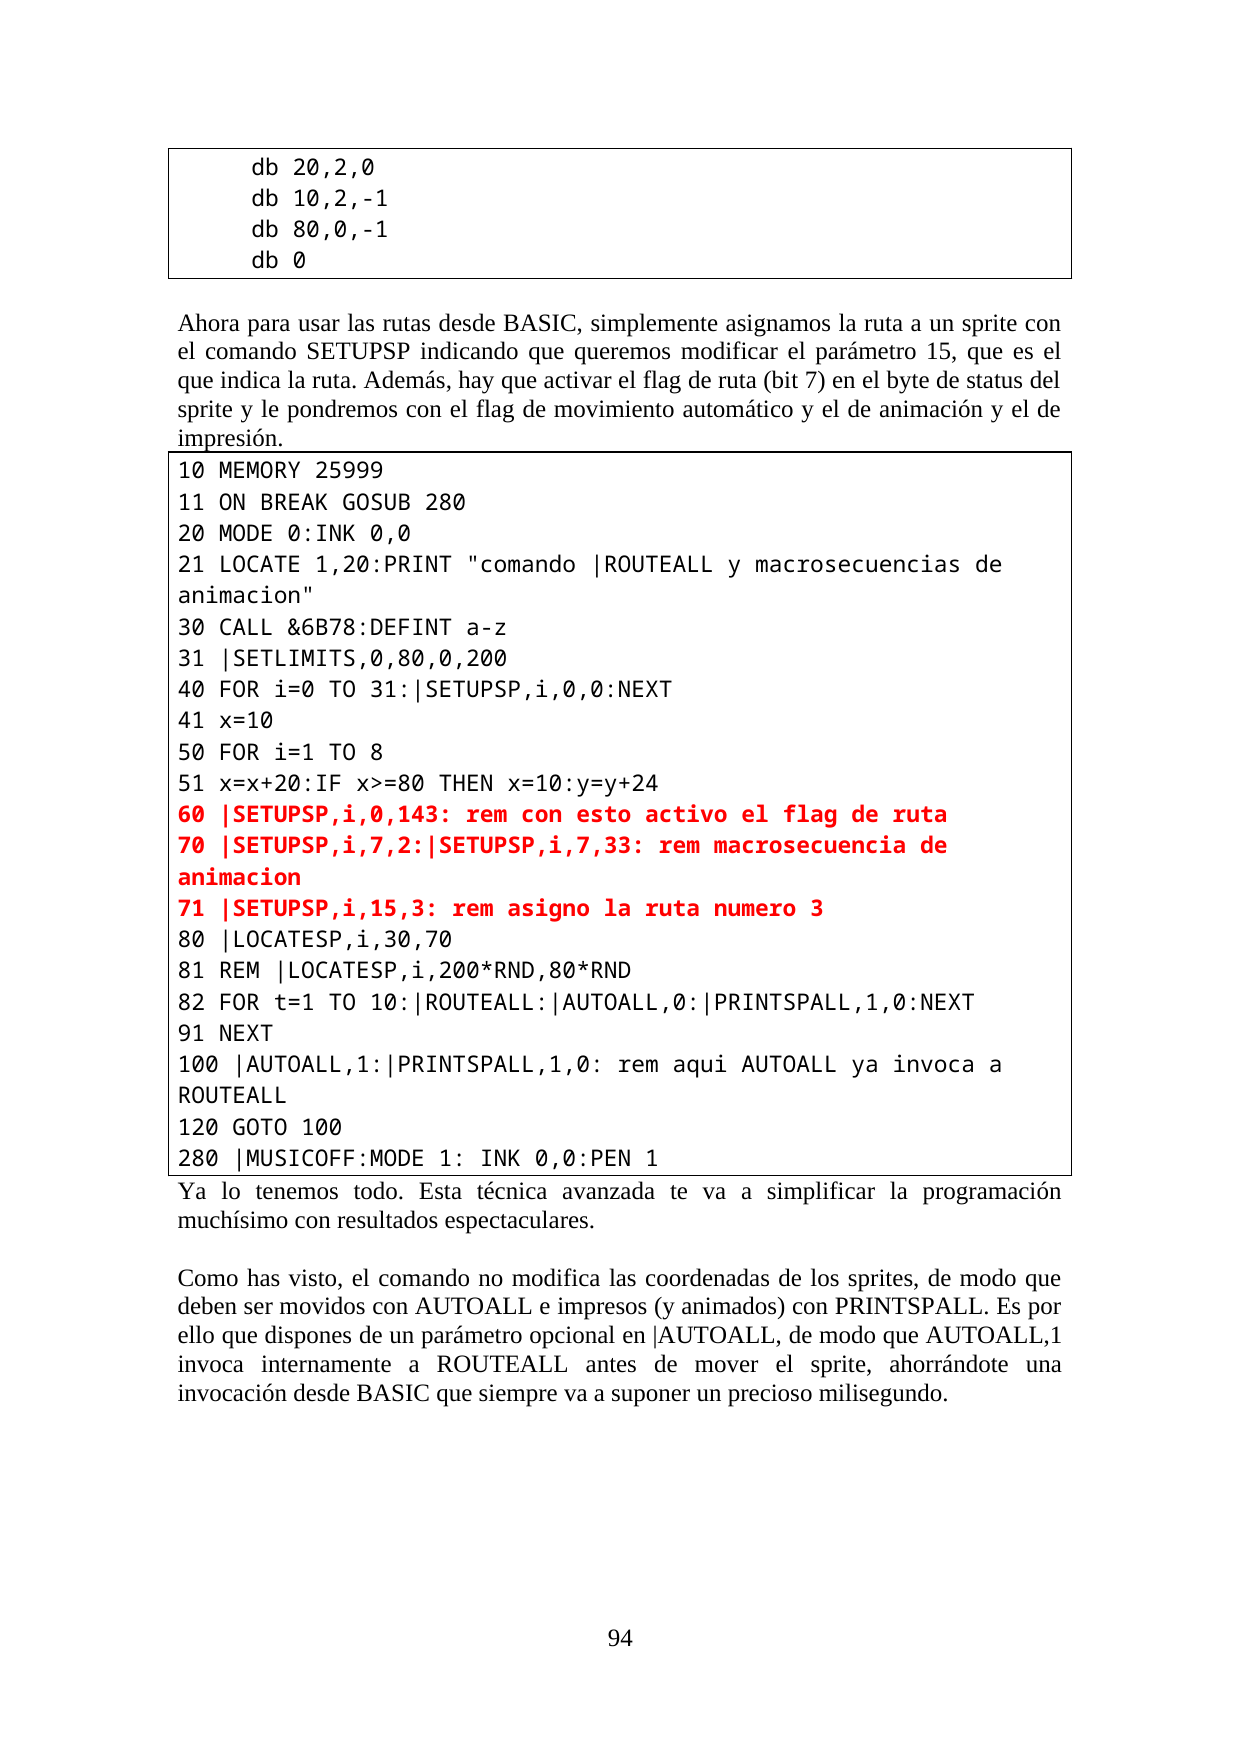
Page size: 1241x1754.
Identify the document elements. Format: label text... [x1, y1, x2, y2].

text 120 GOTO 100 [177, 1111, 1063, 1139]
text 51 x=x+20:IF x>=80 THEN x=10:y=y+24 [177, 767, 1063, 798]
text db 10,2,-1 [177, 182, 1063, 213]
text 30 CALL &6B78:DEFINT a-z [177, 611, 1063, 642]
text 81 REM |LOCATESP,i,200*RND,80*RND [177, 954, 1063, 986]
text 11 ON BREAK GOSUB 280 [177, 486, 1063, 517]
text 20 MODE 0:INK 0,0 [177, 517, 1063, 548]
text 280 |MUSICOFF:MODE 1: INK 0,0:PEN 1 [169, 1139, 1071, 1175]
text 31 |SETLIMITS,0,80,0,200 [177, 642, 1063, 673]
text db 20,2,0 [169, 149, 1071, 182]
text 41 x=10 [177, 704, 1063, 736]
text 70 |SETUPSP,i,7,2:|SETUPSP,i,7,33: rem macrosecuencia de animacion [177, 829, 1063, 892]
text 10 MEMORY 25999 [169, 453, 1071, 486]
text Ahora para usar las rutas desde BASIC, simplemente asignamos la ruta a un sprite con el comando SETUPSP indicando que queremos modificar el parámetro 15, que es el que indica la ruta. Además, hay que activar el flag de ruta (bit 7) en el byte de status del sprite y le pondremos con el flag de movimiento automático y el de animación y el de impresión. [177, 308, 1063, 451]
text 71 |SETUPSP,i,15,3: rem asigno la ruta numero 3 [177, 892, 1063, 923]
text db 0 [169, 241, 1071, 278]
text 80 |LOCATESP,i,30,70 [177, 923, 1063, 954]
text 91 NEXT [177, 1017, 1063, 1048]
text Como has visto, el comando no modifica las coordenadas de los sprites, de modo que deben ser movidos con AUTOALL e impresos (y animados) con PRINTSPALL. Es por ello que dispones de un parámetro opcional en |AUTOALL, de modo que AUTOALL,1 invoca internamente a ROUTEALL antes de mover el sprite, ahorrándote una invocación desde BASIC que siempre va a suponer un precioso milisegundo. [177, 1263, 1063, 1406]
text 60 |SETUPSP,i,0,143: rem con esto activo el flag de ruta [177, 798, 1063, 829]
text db 80,0,-1 [177, 213, 1063, 241]
text 82 FOR t=1 TO 10:|ROUTEALL:|AUTOALL,0:|PRINTSPALL,1,0:NEXT [177, 986, 1063, 1017]
text 40 FOR i=0 TO 31:|SETUPSP,i,0,0:NEXT [177, 673, 1063, 704]
text Ya lo tenemos todo. Esta técnica avanzada te va a simplificar la programación muchísimo con resultados espectaculares. [177, 1176, 1063, 1234]
text 50 FOR i=1 TO 8 [177, 736, 1063, 767]
text 21 LOCATE 1,20:PRINT "comando |ROUTEALL y macrosecuencias de animacion" [177, 548, 1063, 611]
text 100 |AUTOALL,1:|PRINTSPALL,1,0: rem aqui AUTOALL ya invoca a ROUTEALL [177, 1048, 1063, 1111]
